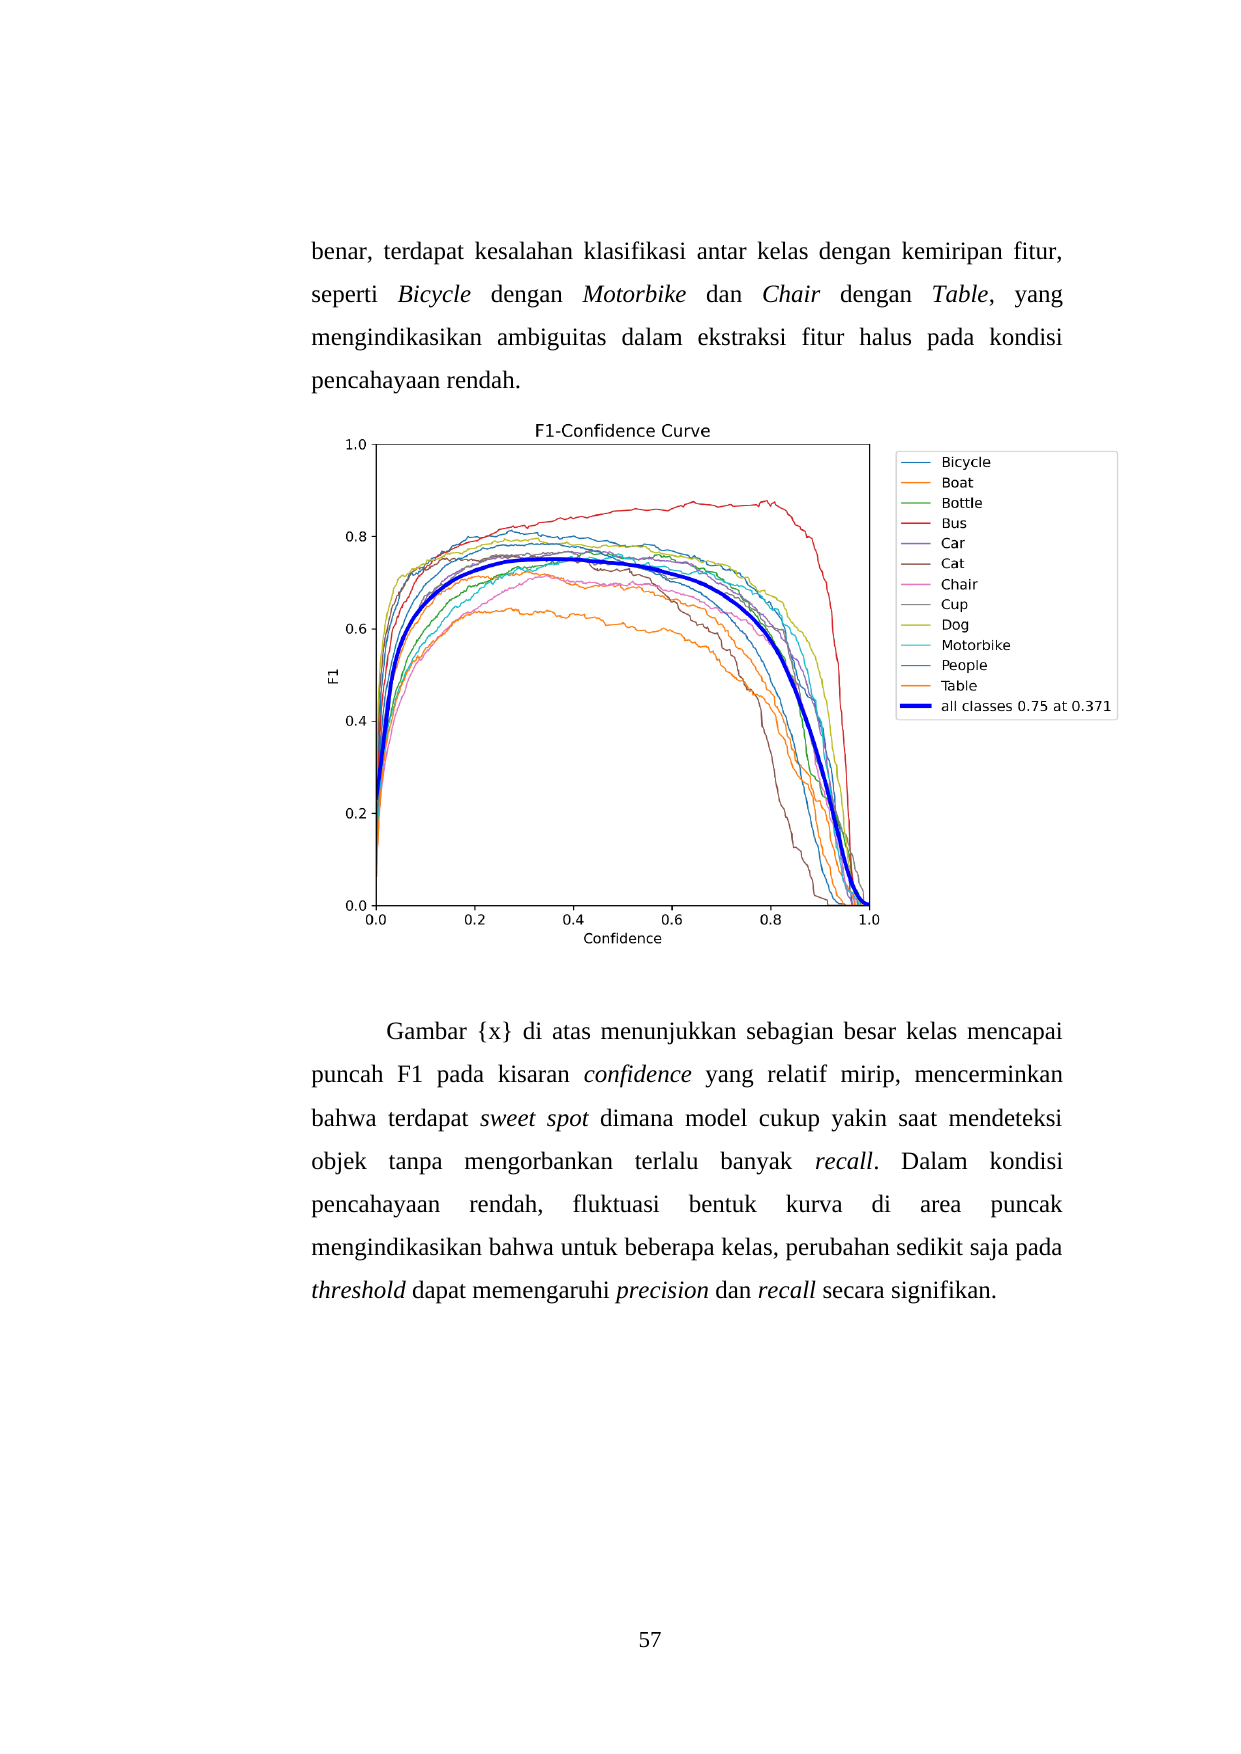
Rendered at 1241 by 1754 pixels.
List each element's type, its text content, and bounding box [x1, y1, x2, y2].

picture [311, 408, 1138, 961]
text Gambar {x} di atas menunjukkan sebagian besar kelas mencapai puncah F1 pada kisaran confidence yang relatif mirip, mencerminkan bahwa terdapat sweet spot dimana model cukup yakin saat mendeteksi objek tanpa mengorbankan terlalu banyak recall. Dalam kondisi pencahayaan rendah, fluktuasi bentuk kurva di area puncak mengindikasikan bahwa untuk beberapa kelas, perubahan sedikit saja pada threshold dapat memengaruhi precision dan recall secara signifikan. [311, 1016, 1063, 1304]
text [311, 236, 1063, 394]
